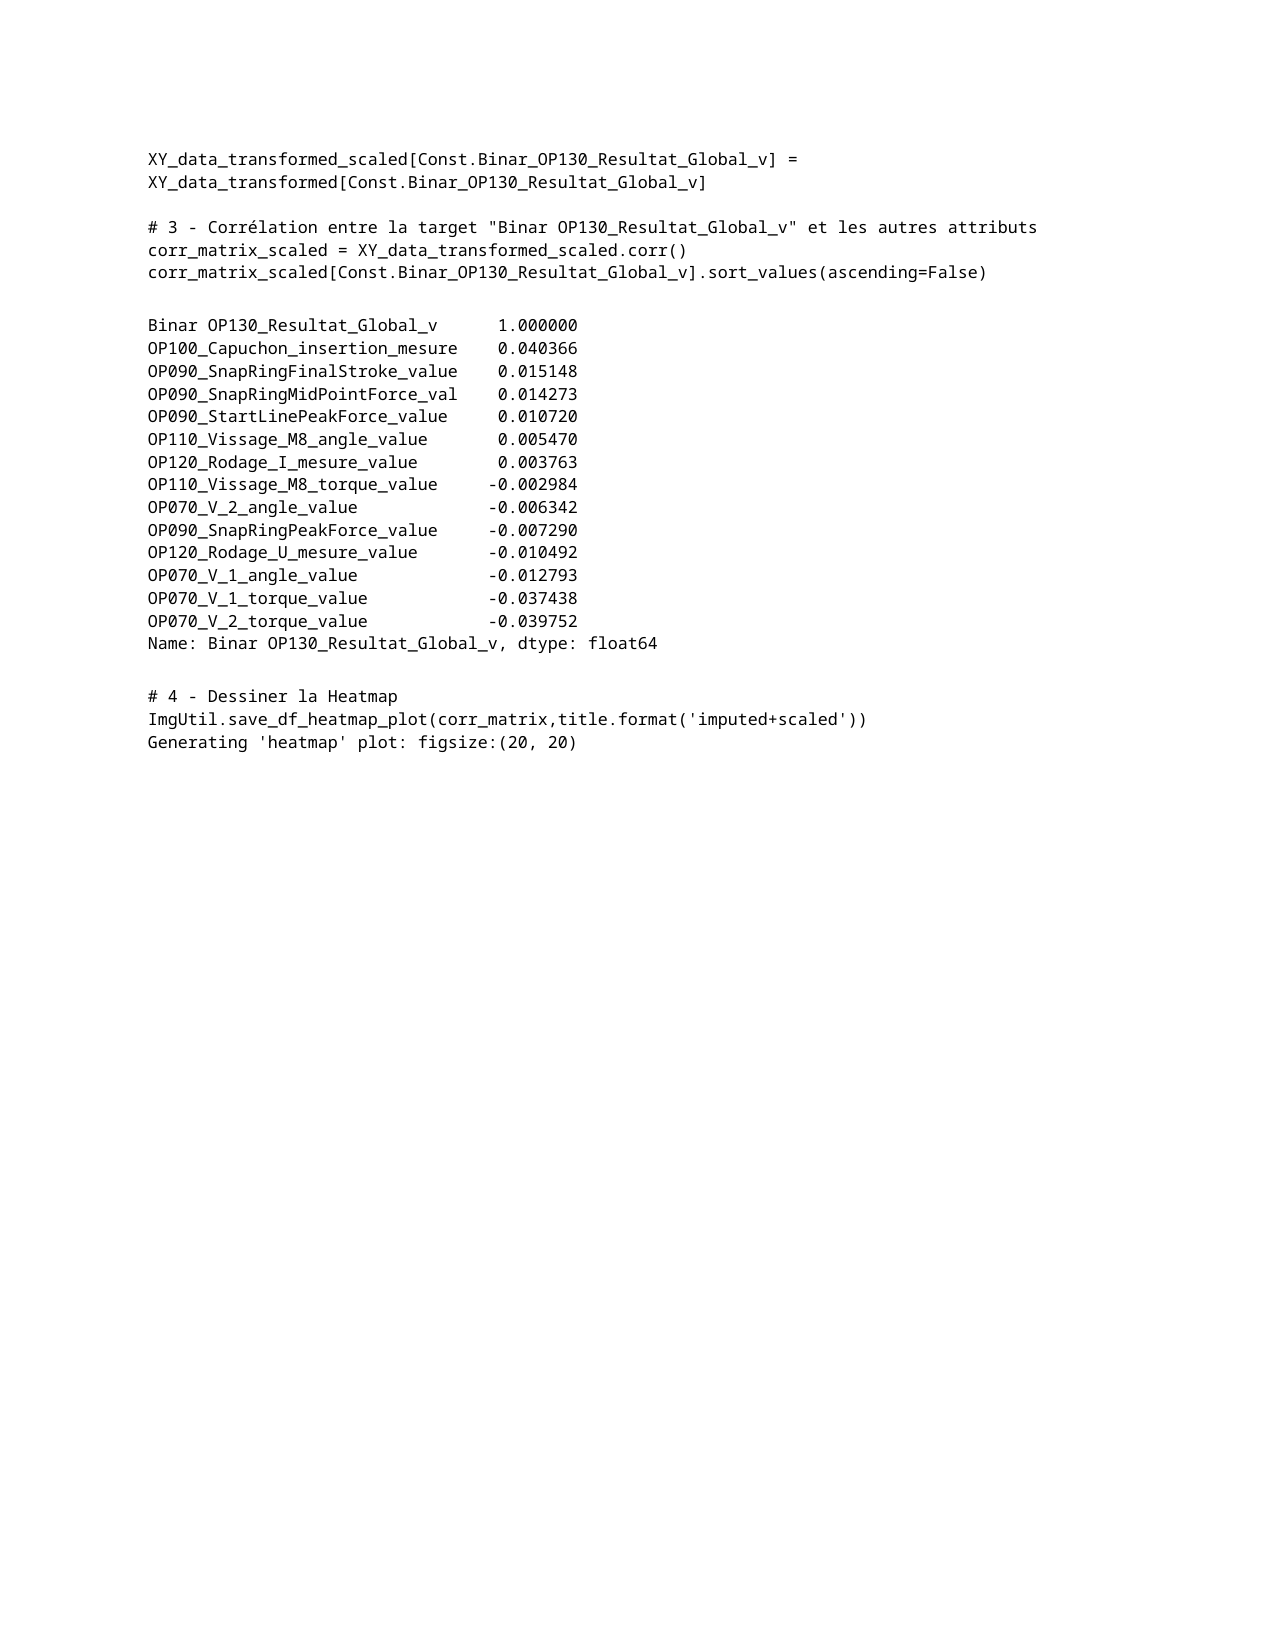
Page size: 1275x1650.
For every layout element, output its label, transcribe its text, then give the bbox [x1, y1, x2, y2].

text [148, 148, 1127, 284]
text Generating 'heatmap' plot: figsize:(20, 20) [148, 730, 1127, 753]
text # 4 - Dessiner la Heatmap ImgUtil.save_df_heatmap_plot(corr_matrix,title.format('imputed+scaled')) [148, 685, 1127, 730]
text Binar OP130_Resultat_Global_v 1.000000 OP100_Capuchon_insertion_mesure 0.040366 OP090_SnapRingFinalStroke_value 0.015148 OP090_SnapRingMidPointForce_val 0.014273 OP090_StartLinePeakForce_value 0.010720 OP110_Vissage_M8_angle_value 0.005470 OP120_Rodage_I_mesure_value 0.003763 OP110_Vissage_M8_torque_value -0.002984 OP070_V_2_angle_value -0.006342 OP090_SnapRingPeakForce_value -0.007290 OP120_Rodage_U_mesure_value -0.010492 OP070_V_1_angle_value -0.012793 OP070_V_1_torque_value -0.037438 OP070_V_2_torque_value -0.039752 Name: Binar OP130_Resultat_Global_v, dtype: float64 [148, 314, 1127, 655]
